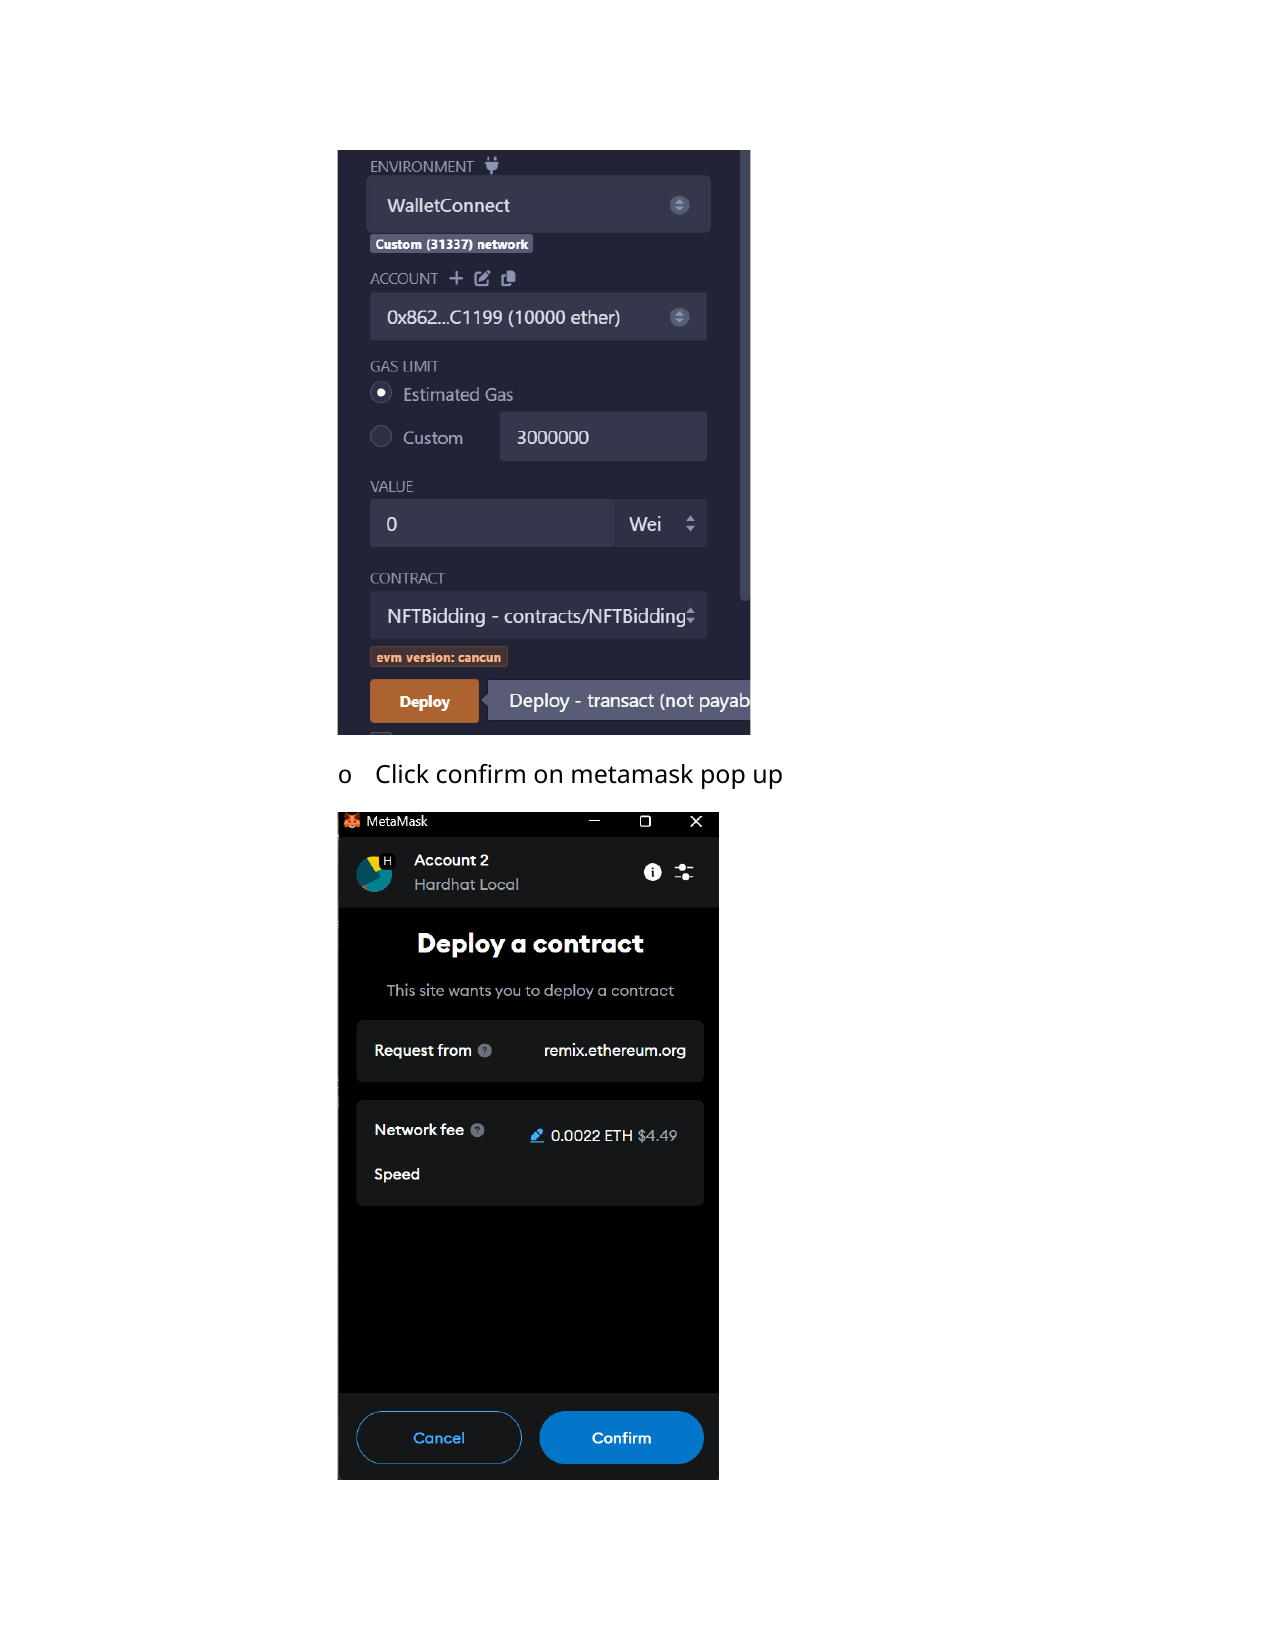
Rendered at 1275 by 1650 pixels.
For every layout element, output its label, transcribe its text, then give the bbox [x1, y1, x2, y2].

picture [337, 812, 719, 1480]
list Click confirm on metamask pop up [337, 756, 1125, 791]
picture [337, 150, 751, 735]
